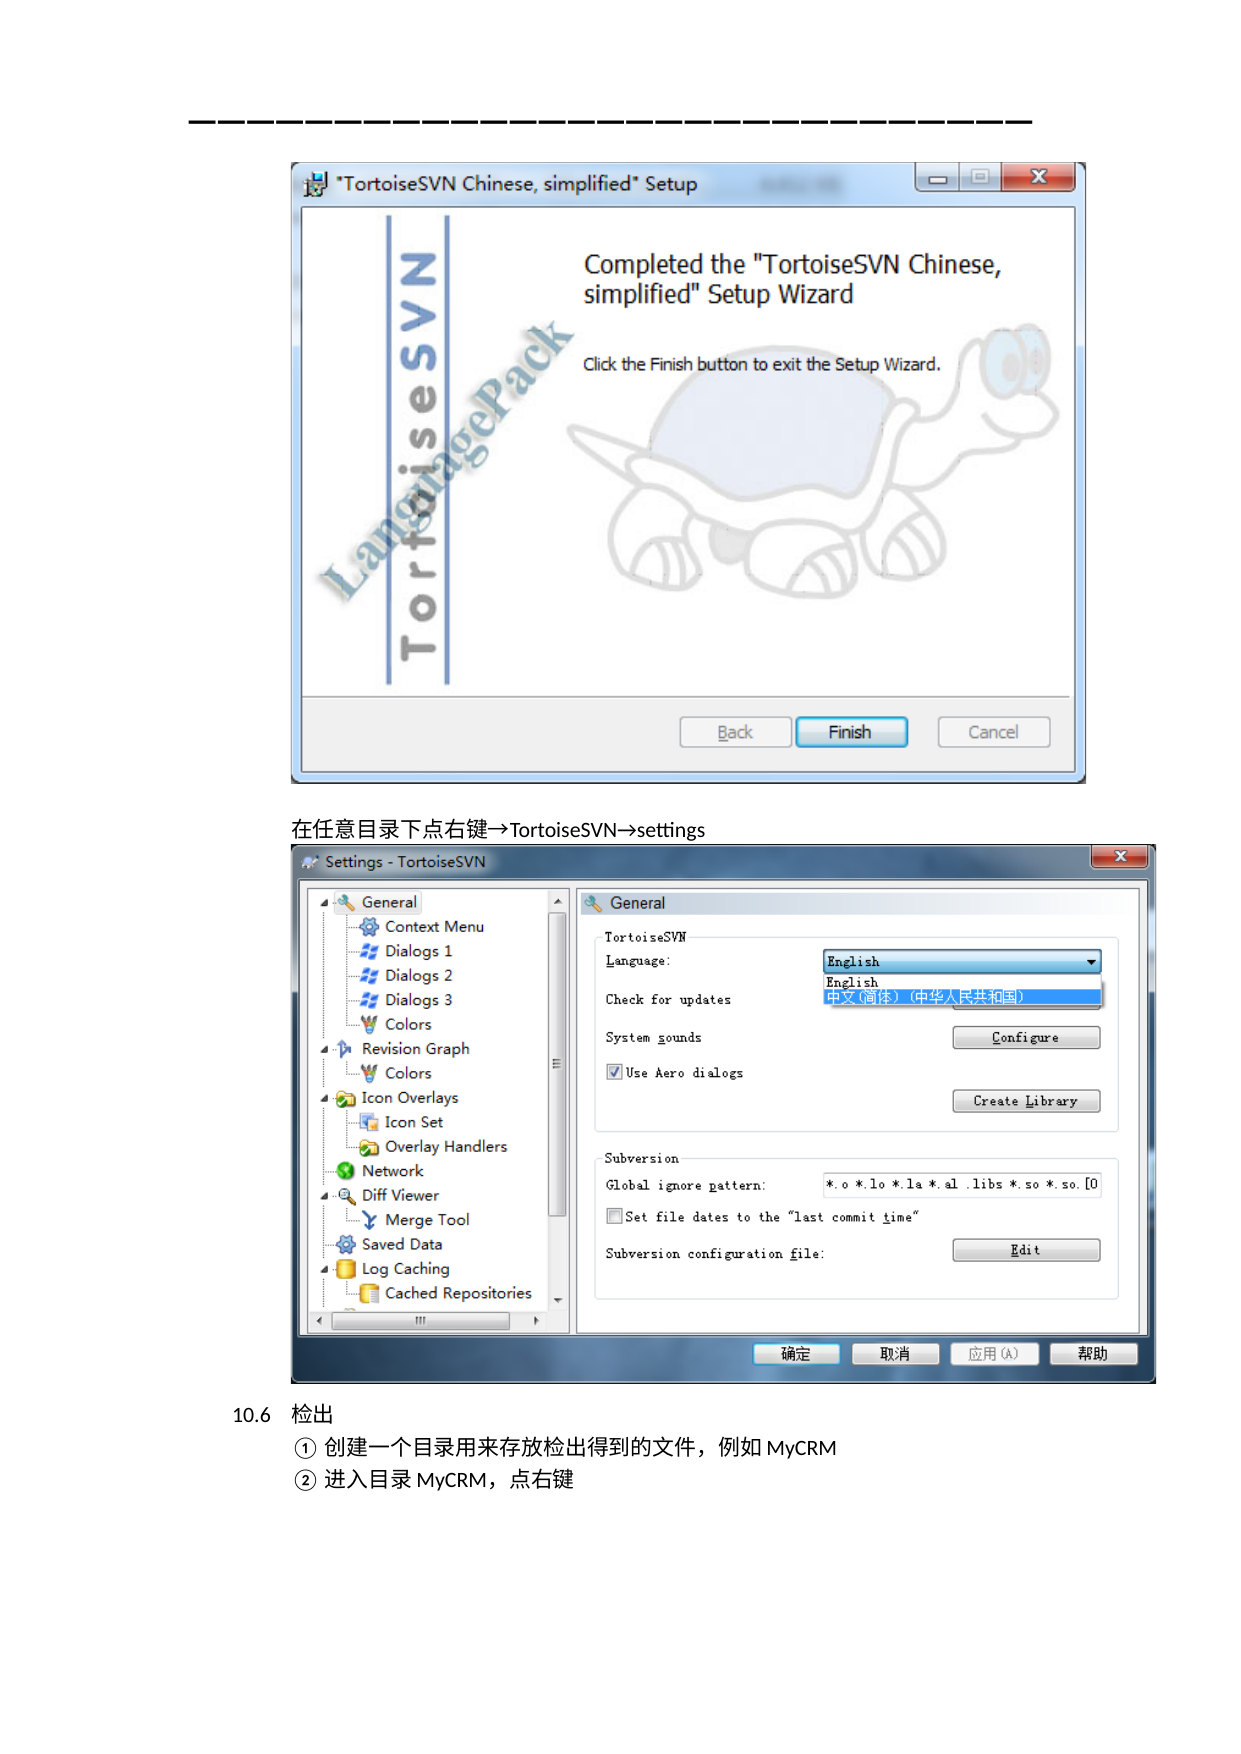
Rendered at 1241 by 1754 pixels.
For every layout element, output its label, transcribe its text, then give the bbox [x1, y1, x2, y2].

picture [290, 844, 1157, 1384]
list ①创建一个目录用来存放检出得到的文件，例如MyCRM [291, 1429, 1053, 1462]
list 检出 [232, 1397, 1053, 1429]
picture [290, 162, 1087, 784]
list ②进入目录MyCRM，点右键 [291, 1462, 1053, 1494]
list 在任意目录下点右键→TortoiseSVN→settings [291, 812, 1053, 844]
